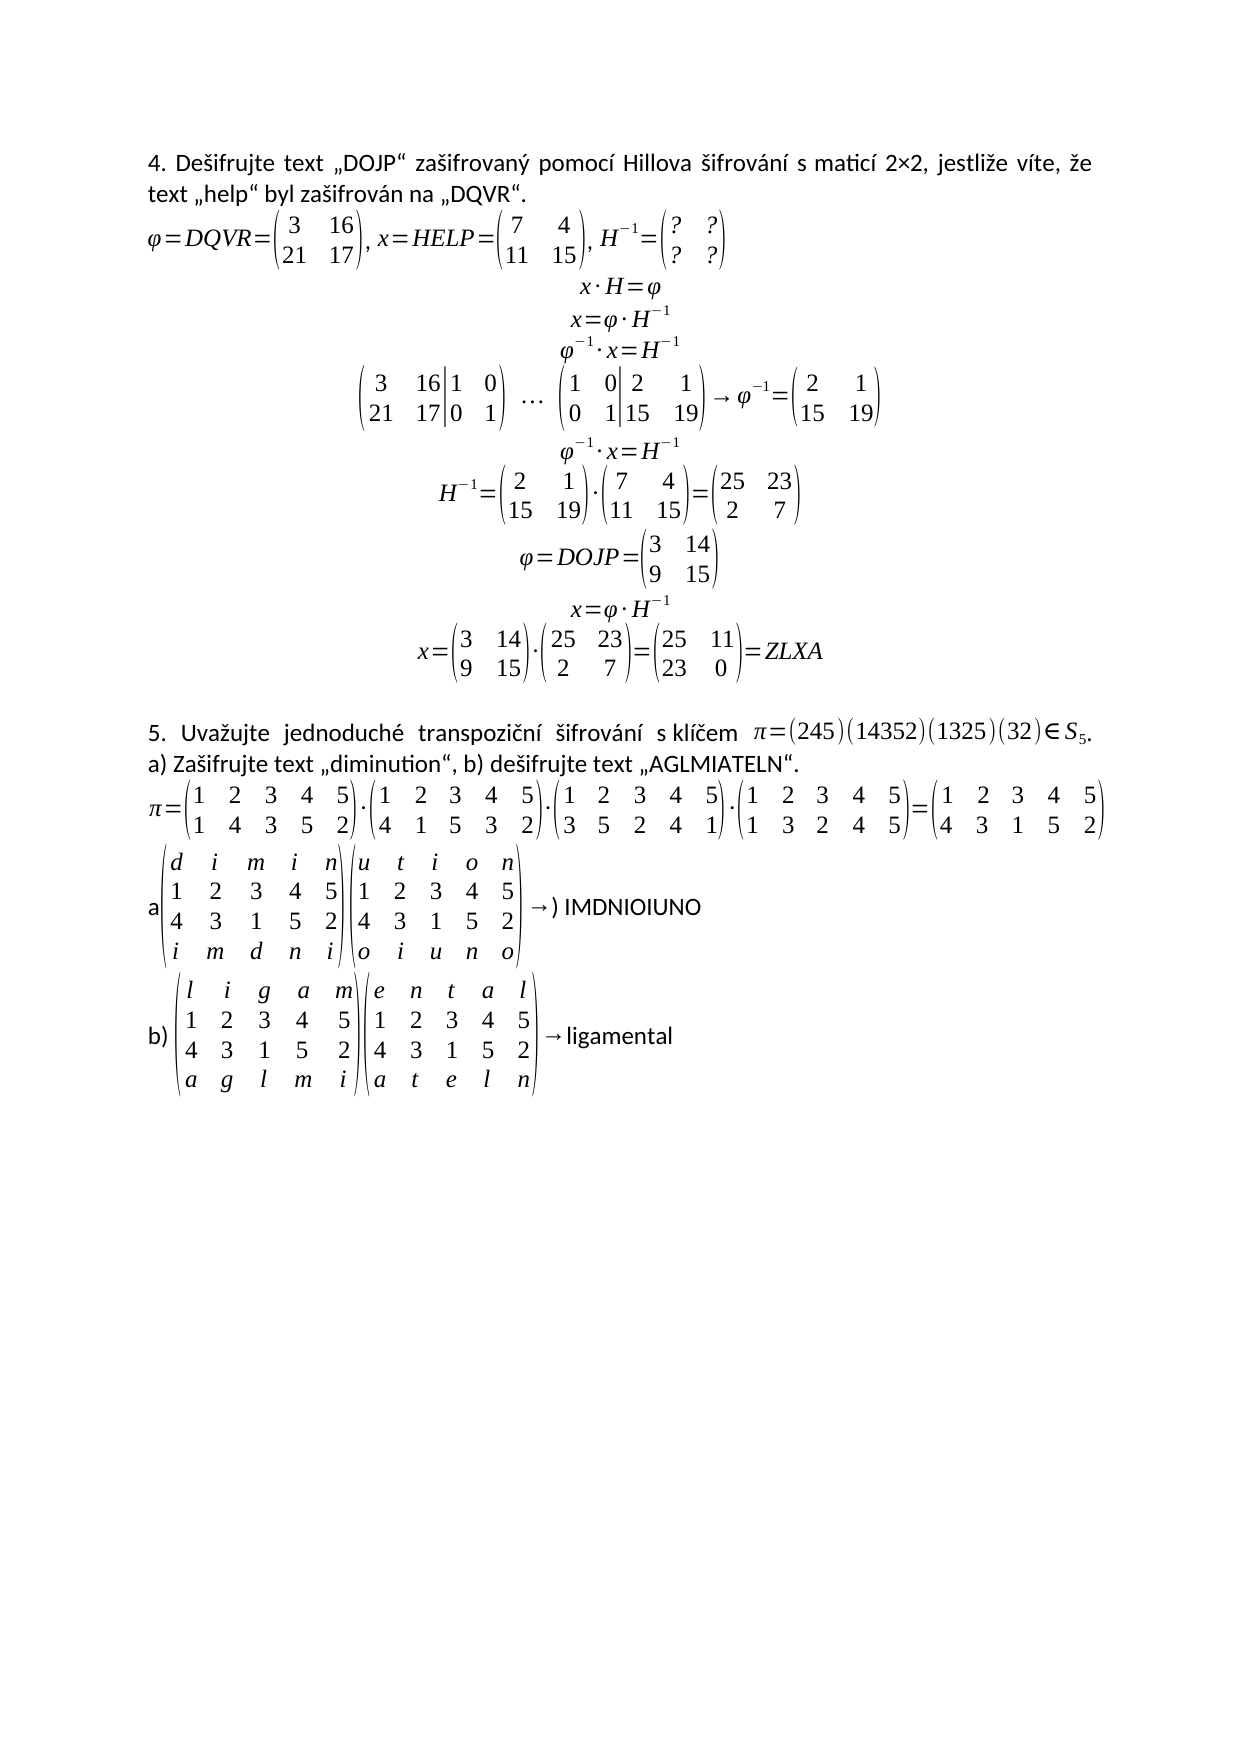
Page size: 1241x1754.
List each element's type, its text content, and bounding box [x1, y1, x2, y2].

text 4. Dešifrujte text „DOJP“ zašifrovaný pomocí Hillova šifrování s maticí 2×2, jestliže víte, že text „help“ byl zašifrován na „DQVR“. [148, 148, 1093, 209]
text , , [148, 209, 1093, 272]
text b) ligamental [148, 971, 1093, 1099]
text 5. Uvažujte jednoduché transpoziční šifrování s klíčem . a) Zašifrujte text „diminution“, b) dešifrujte text „AGLMIATELN“. [148, 716, 1093, 779]
text a) IMDNIOIUNO [148, 842, 1093, 971]
